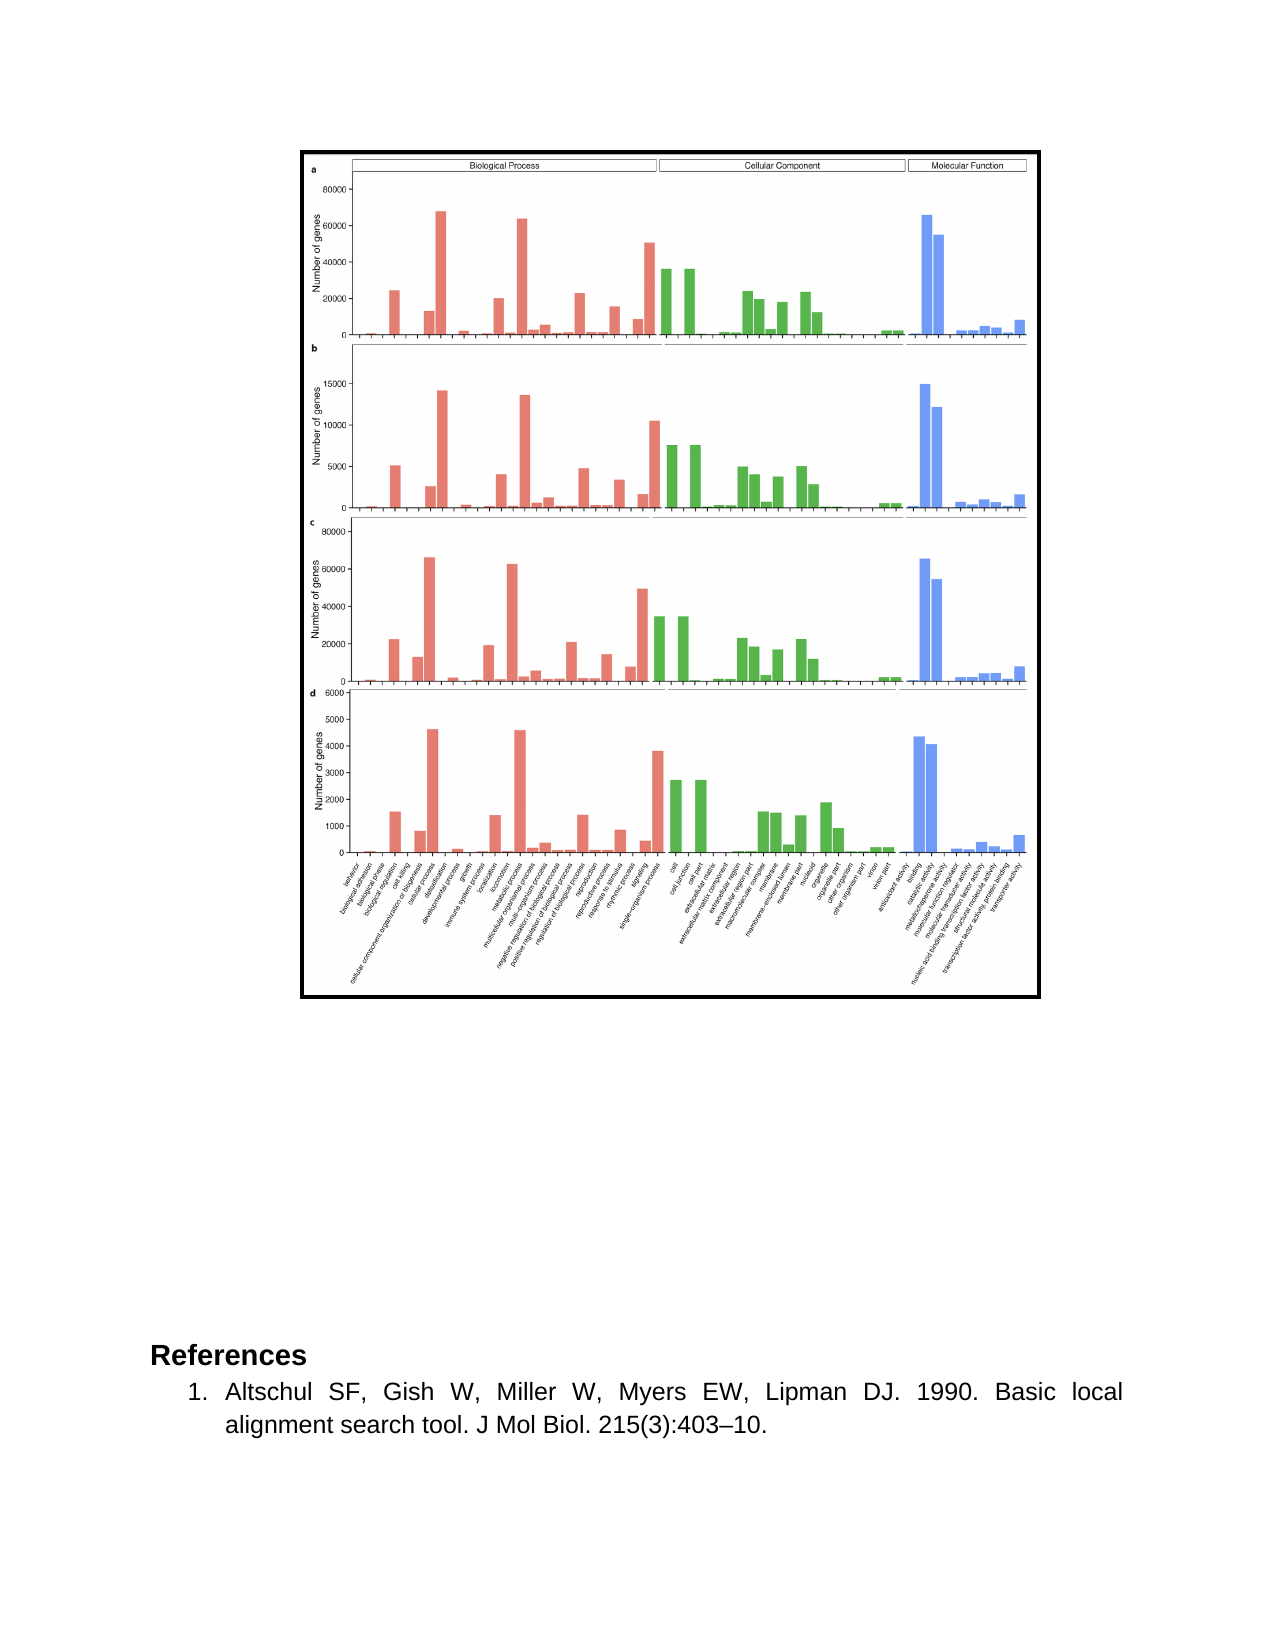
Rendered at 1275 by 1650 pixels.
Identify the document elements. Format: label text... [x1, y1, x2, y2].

text References [150, 1338, 1125, 1372]
list Altschul SF, Gish W, Miller W, Myers EW, Lipman DJ. 1990. Basic local alignment search tool. J Mol Biol. 215(3):403–10. [187, 1377, 1125, 1438]
picture [304, 154, 1037, 995]
